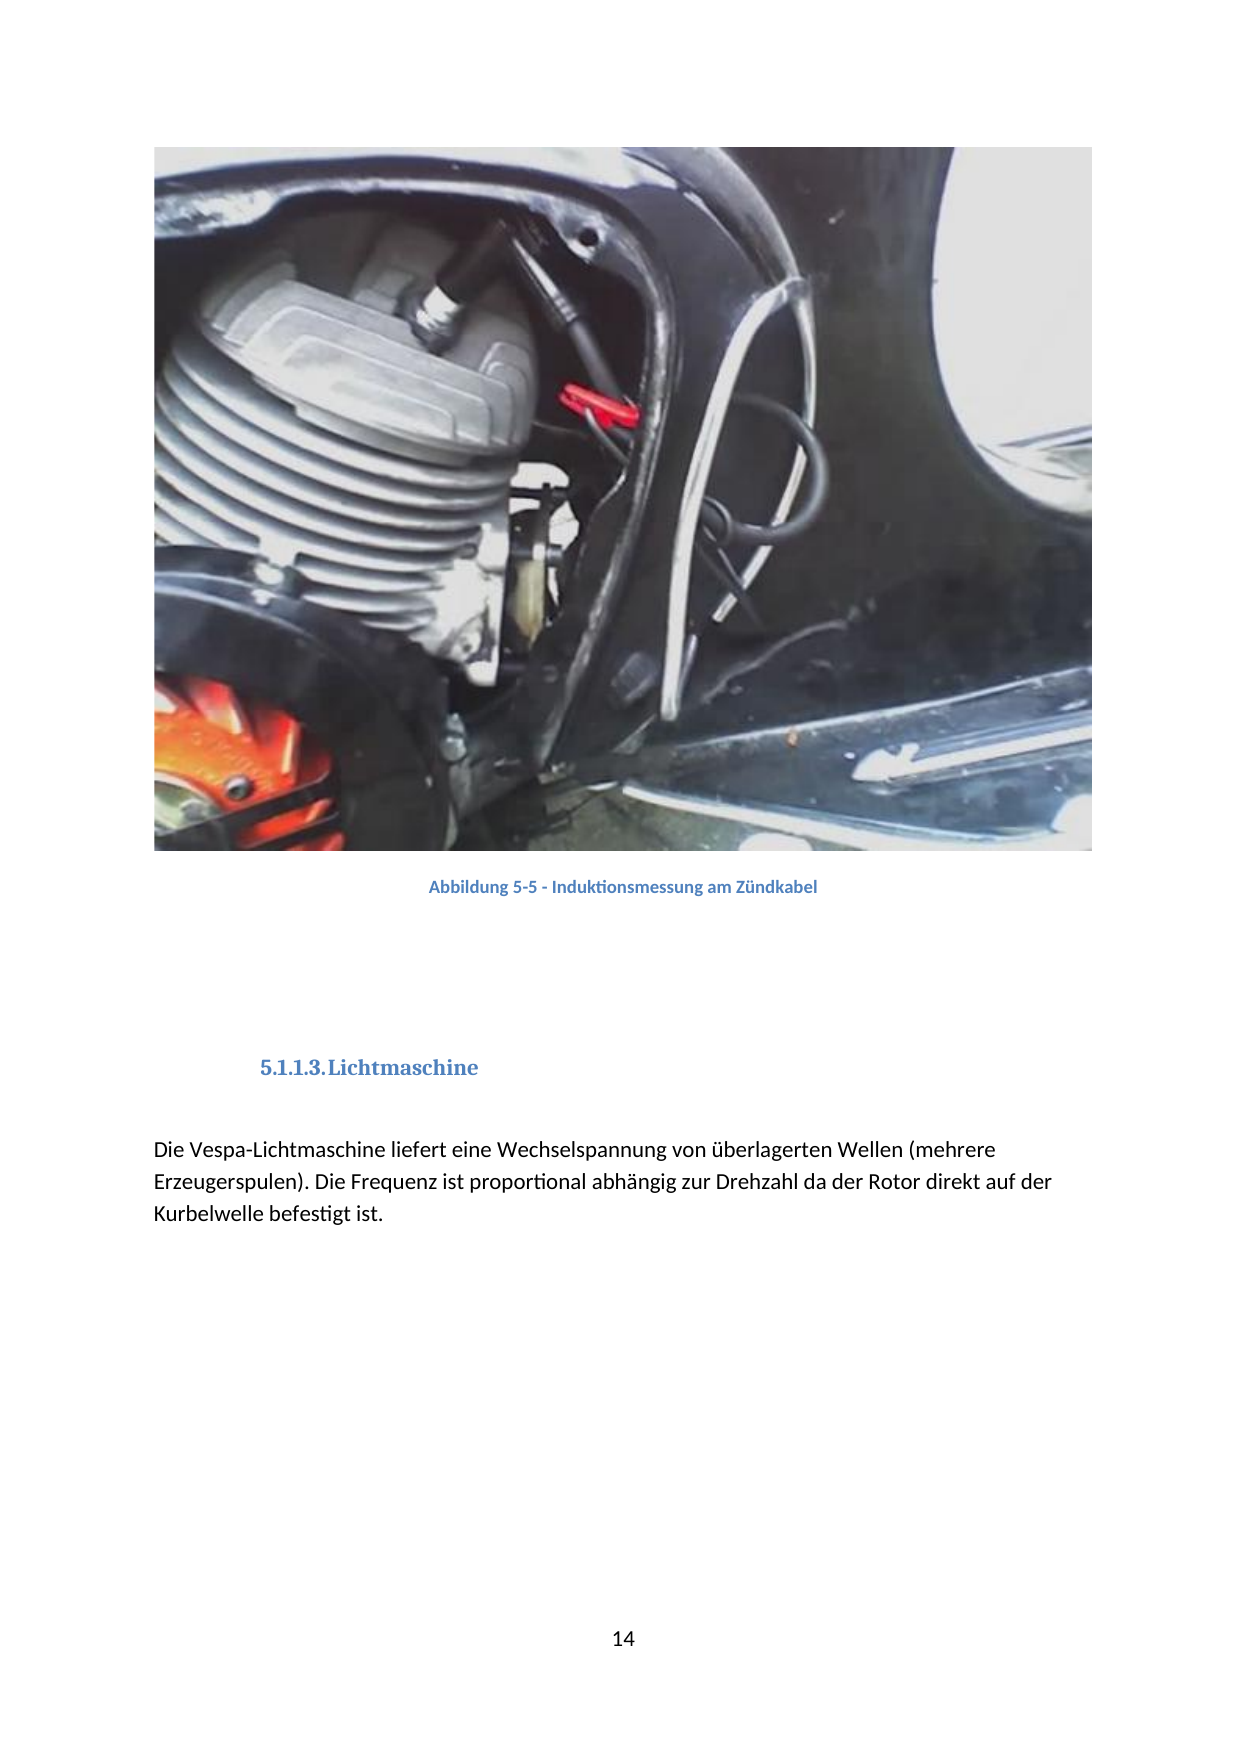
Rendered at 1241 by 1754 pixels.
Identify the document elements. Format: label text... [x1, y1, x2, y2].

subtitle Lichtmaschine [260, 1055, 1093, 1081]
text Die Vespa-Lichtmaschine liefert eine Wechselspannung von überlagerten Wellen (mehrere Erzeugerspulen). Die Frequenz ist proportional abhängig zur Drehzahl da der Rotor direkt auf der Kurbelwelle befestigt ist. [153, 1135, 1093, 1227]
picture [154, 147, 1092, 851]
